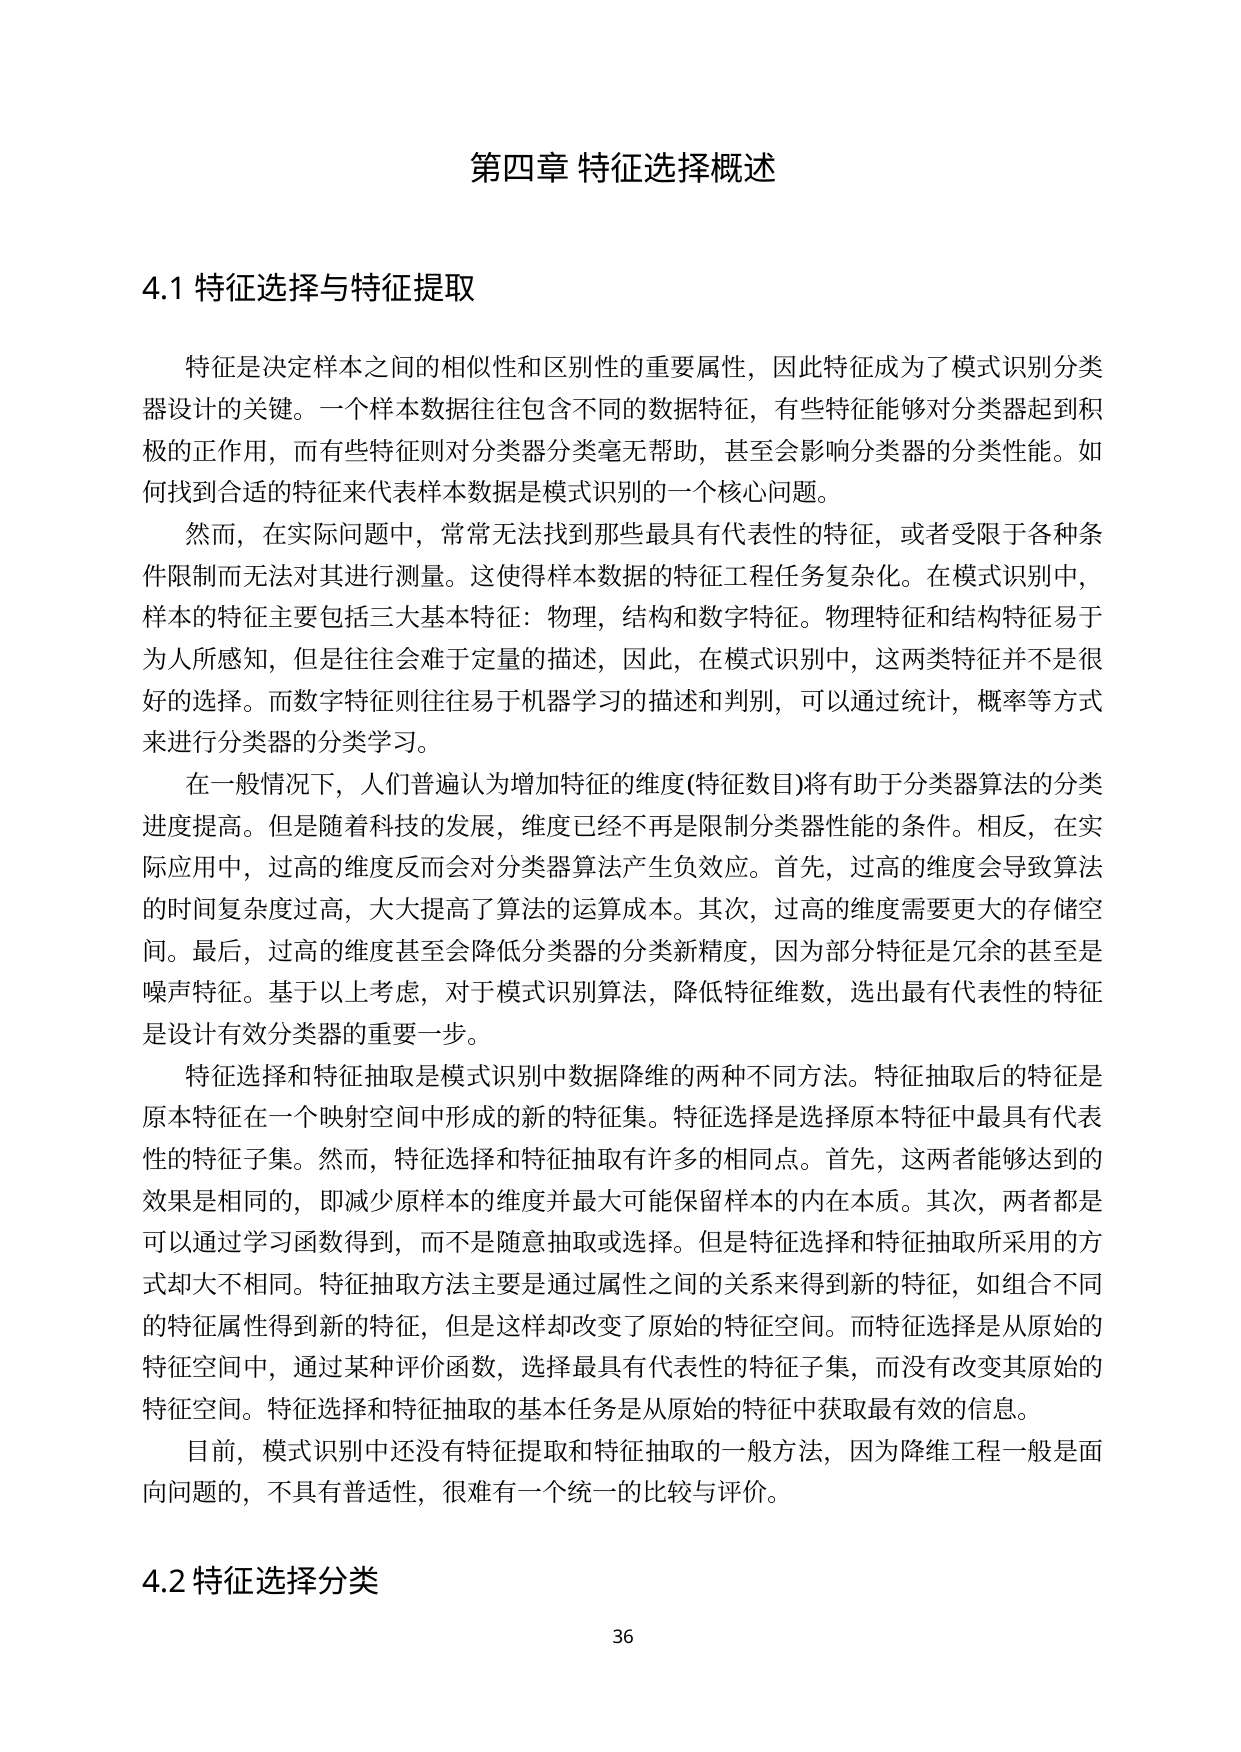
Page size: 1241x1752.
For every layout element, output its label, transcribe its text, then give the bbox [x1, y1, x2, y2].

text 目前，模式识别中还没有特征提取和特征抽取的一般方法，因为降维工程一般是面向问题的，不具有普适性，很难有一个统一的比较与评价。 [142, 1428, 1104, 1512]
text 然而，在实际问题中，常常无法找到那些最具有代表性的特征，或者受限于各种条件限制而无法对其进行测量。这使得样本数据的特征工程任务复杂化。在模式识别中，样本的特征主要包括三大基本特征：物理，结构和数字特征。物理特征和结构特征易于为人所感知，但是往往会难于定量的描述，因此，在模式识别中，这两类特征并不是很好的选择。而数字特征则往往易于机器学习的描述和判别，可以通过统计，概率等方式来进行分类器的分类学习。 [142, 512, 1104, 762]
text 特征选择和特征抽取是模式识别中数据降维的两种不同方法。特征抽取后的特征是原本特征在一个映射空间中形成的新的特征集。特征选择是选择原本特征中最具有代表性的特征子集。然而，特征选择和特征抽取有许多的相同点。首先，这两者能够达到的效果是相同的，即减少原样本的维度并最大可能保留样本的内在本质。其次，两者都是可以通过学习函数得到，而不是随意抽取或选择。但是特征选择和特征抽取所采用的方式却大不相同。特征抽取方法主要是通过属性之间的关系来得到新的特征，如组合不同的特征属性得到新的特征，但是这样却改变了原始的特征空间。而特征选择是从原始的特征空间中，通过某种评价函数，选择最具有代表性的特征子集，而没有改变其原始的特征空间。特征选择和特征抽取的基本任务是从原始的特征中获取最有效的信息。 [142, 1053, 1104, 1428]
text 4.1 特征选择与特征提取 [142, 260, 1104, 312]
text 第四章 特征选择概述 [142, 140, 1104, 192]
text 特征是决定样本之间的相似性和区别性的重要属性，因此特征成为了模式识别分类器设计的关键。一个样本数据往往包含不同的数据特征，有些特征能够对分类器起到积极的正作用，而有些特征则对分类器分类毫无帮助，甚至会影响分类器的分类性能。如何找到合适的特征来代表样本数据是模式识别的一个核心问题。 [142, 345, 1104, 512]
text 在一般情况下，人们普遍认为增加特征的维度(特征数目)将有助于分类器算法的分类进度提高。但是随着科技的发展，维度已经不再是限制分类器性能的条件。相反，在实际应用中，过高的维度反而会对分类器算法产生负效应。首先，过高的维度会导致算法的时间复杂度过高，大大提高了算法的运算成本。其次，过高的维度需要更大的存储空间。最后，过高的维度甚至会降低分类器的分类新精度，因为部分特征是冗余的甚至是噪声特征。基于以上考虑，对于模式识别算法，降低特征维数，选出最有代表性的特征是设计有效分类器的重要一步。 [142, 762, 1104, 1053]
text 4.2特征选择分类 [142, 1553, 1104, 1605]
